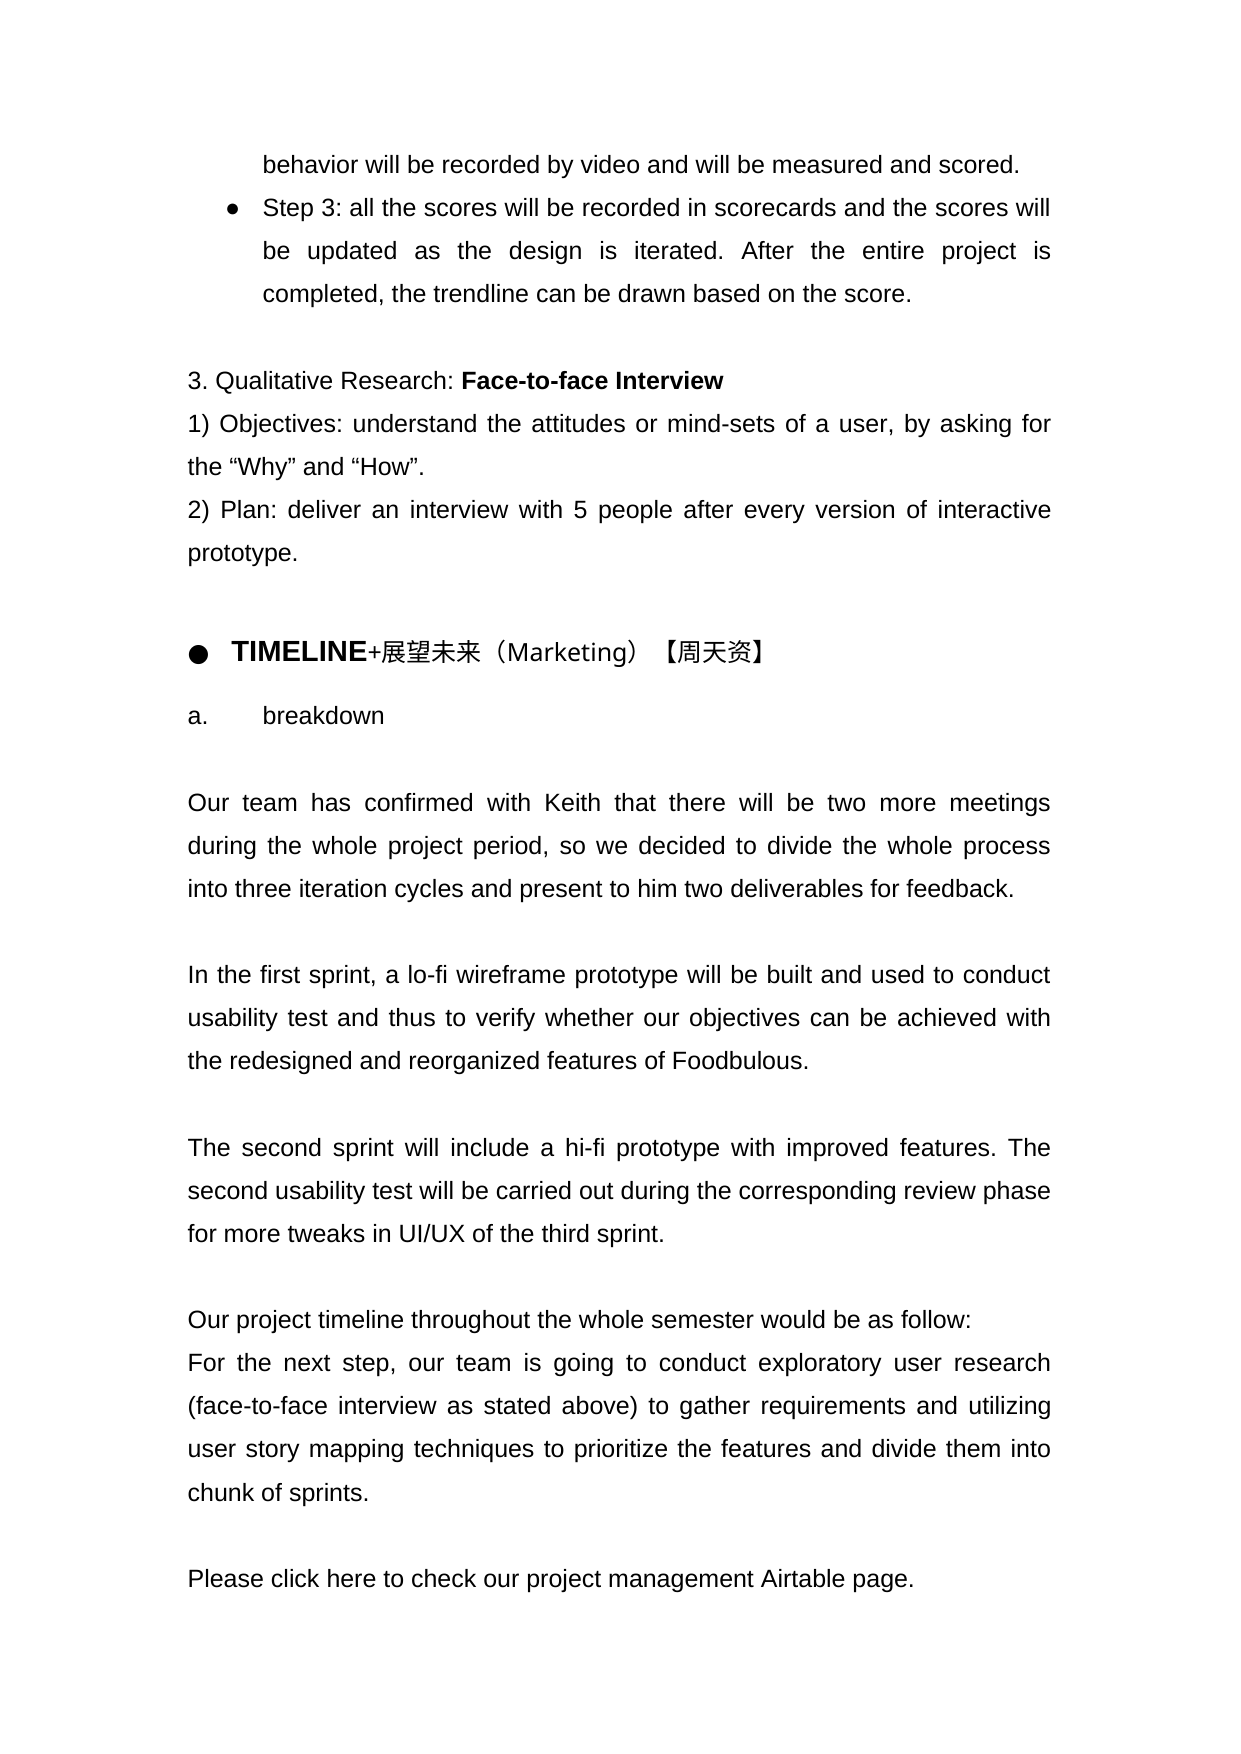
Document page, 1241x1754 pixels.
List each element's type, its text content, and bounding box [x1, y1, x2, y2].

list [225, 150, 1053, 179]
text In the first sprint, a lo-fi wireframe prototype will be built and used to conduct usability test and thus to verify whether our objectives can be achieved with the redesigned and reorganized features of Foodbulous. [187, 960, 1053, 1075]
text 3. Qualitative Research: Face-to-face Interview [187, 366, 1053, 394]
text Our project timeline throughout the whole semester would be as follow: [187, 1305, 1053, 1334]
list TIMELINE+展望未来（Marketing）【周天资】 [187, 624, 1053, 676]
text 2) Plan: deliver an interview with 5 people after every version of interactive prototype. [187, 495, 1053, 567]
text 1) Objectives: understand the attitudes or mind-sets of a user, by asking for the “Why” and “How”. [187, 409, 1053, 481]
list Step 3: all the scores will be recorded in scorecards and the scores will be updated as the design is iterated. After the entire project is completed, the trendline can be drawn based on the score. [225, 193, 1053, 308]
text a. breakdown [187, 701, 1053, 730]
text The second sprint will include a hi-fi prototype with improved features. The second usability test will be carried out during the corresponding review phase for more tweaks in UI/UX of the third sprint. [187, 1132, 1053, 1247]
text For the next step, our team is going to conduct exploratory user research (face-to-face interview as stated above) to gather requirements and utilizing user story mapping techniques to prioritize the features and divide them into chunk of sprints. [187, 1348, 1053, 1506]
text Please click here to check our project management Airtable page. [187, 1564, 1053, 1592]
text Our team has confirmed with Keith that there will be two more meetings during the whole project period, so we decided to divide the whole process into three iteration cycles and present to him two deliverables for feedback. [187, 787, 1053, 902]
